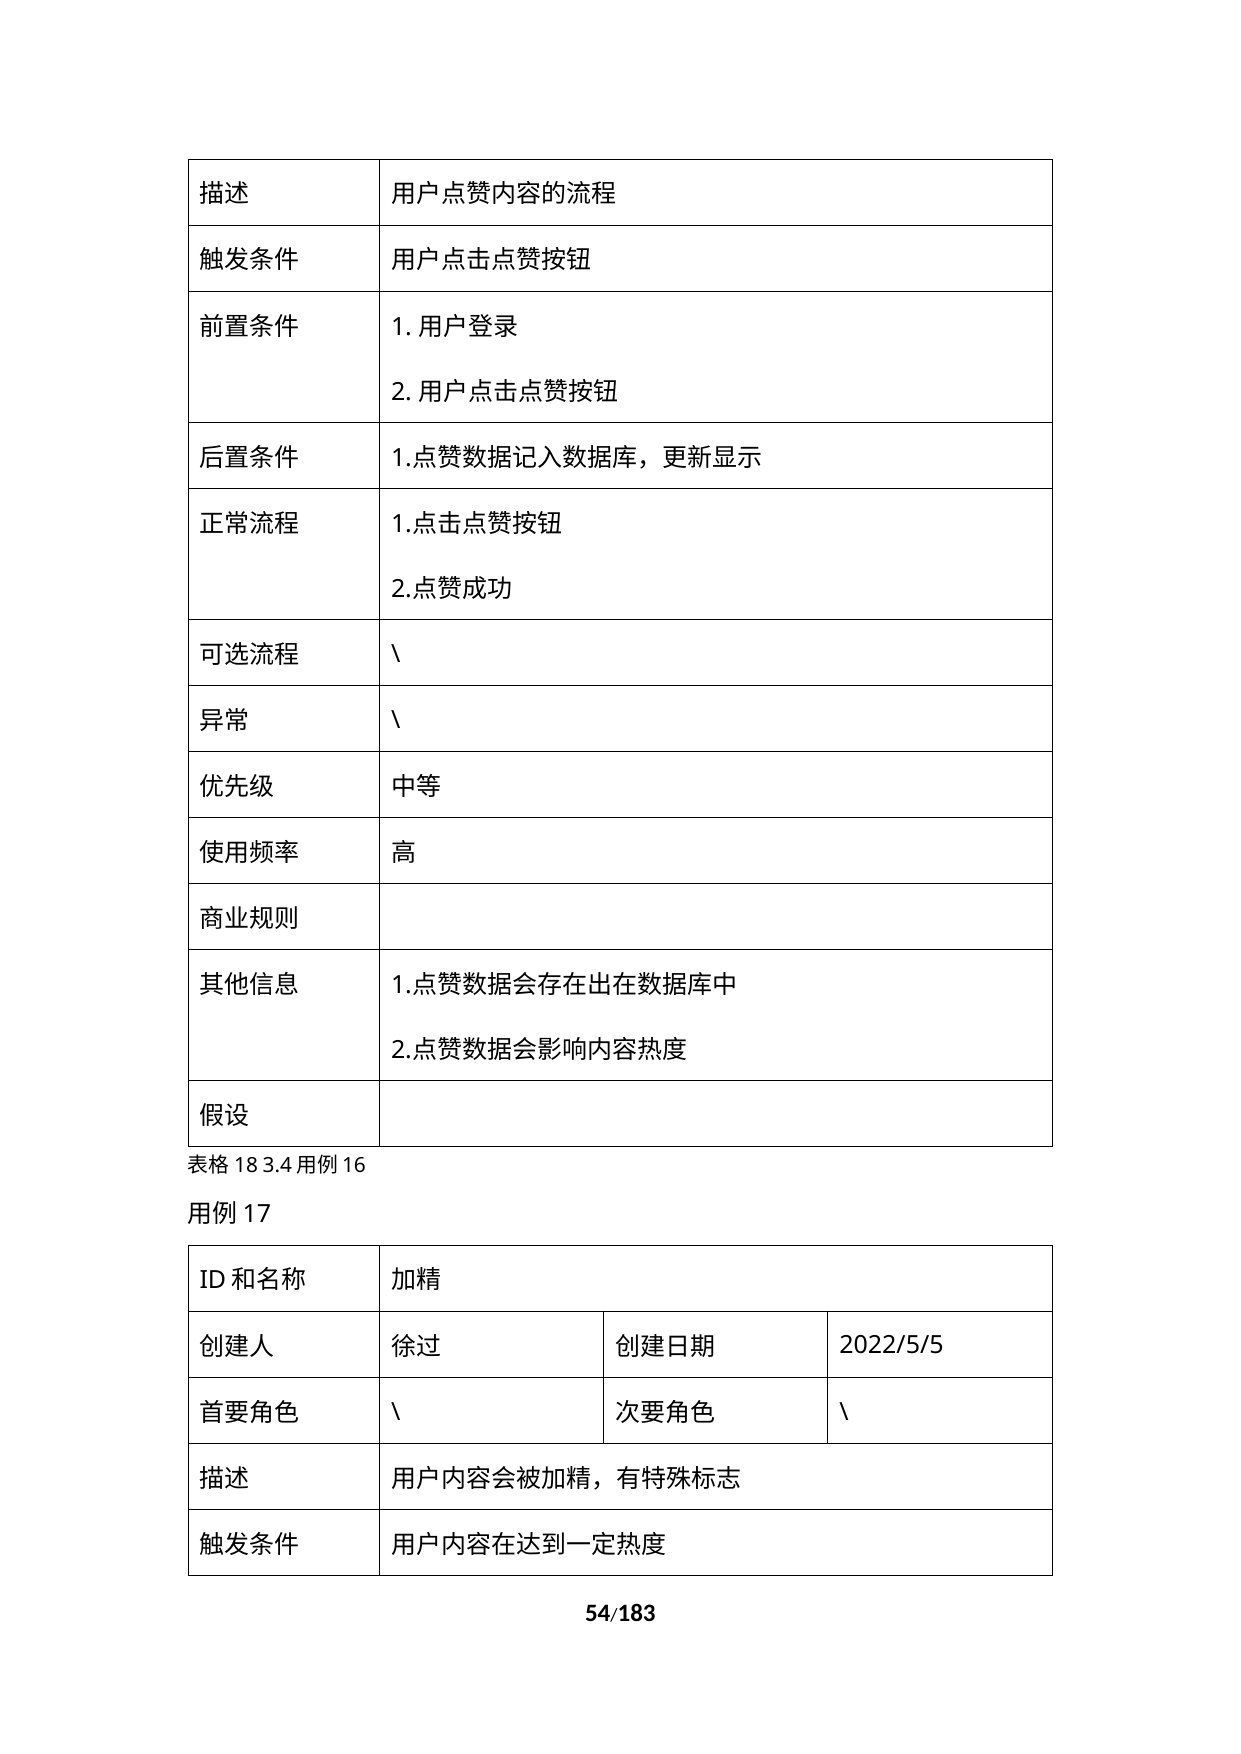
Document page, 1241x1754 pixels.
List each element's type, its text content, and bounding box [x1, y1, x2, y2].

table_cell 后置条件 [189, 423, 379, 488]
table_cell 用户内容在达到一定热度 [380, 1510, 1052, 1575]
table_cell 创建人 [189, 1312, 379, 1377]
table_cell 正常流程 [189, 489, 379, 619]
table_cell 描述 [189, 160, 379, 224]
table_cell 高 [380, 818, 1052, 883]
table_cell 描述 [189, 1444, 379, 1509]
table_header 加精 [380, 1246, 1052, 1311]
table_cell [380, 884, 1052, 949]
table_cell 徐过 [380, 1312, 603, 1377]
table_cell 前置条件 [189, 292, 379, 422]
table_cell \ [380, 686, 1052, 751]
table_cell 次要角色 [604, 1378, 827, 1443]
table_cell 触发条件 [189, 1510, 379, 1575]
table_cell 用户点赞内容的流程 [380, 160, 1052, 224]
table_cell [380, 1081, 1052, 1146]
table_cell 1.点赞数据会存在出在数据库中 2.点赞数据会影响内容热度 [380, 950, 1052, 1080]
table_cell 1.点击点赞按钮 2.点赞成功 [380, 489, 1052, 619]
table_cell 异常 [189, 686, 379, 751]
table_cell 优先级 [189, 752, 379, 817]
table_cell 1. 用户登录 2. 用户点击点赞按钮 [380, 292, 1052, 422]
table_cell 中等 [380, 752, 1052, 817]
text 表格 18 3.4用例16 [187, 1147, 1053, 1179]
table_cell 2022/5/5 [828, 1312, 1052, 1377]
table_header ID和名称 [189, 1246, 379, 1311]
table_cell 用户内容会被加精，有特殊标志 [380, 1444, 1052, 1509]
table_cell 假设 [189, 1081, 379, 1146]
table_cell 1.点赞数据记入数据库，更新显示 [380, 423, 1052, 488]
table_cell 可选流程 [189, 620, 379, 685]
table_cell \ [380, 620, 1052, 685]
table_cell 其他信息 [189, 950, 379, 1080]
table_cell 创建日期 [604, 1312, 827, 1377]
table_cell 使用频率 [189, 818, 379, 883]
table_cell \ [380, 1378, 603, 1443]
table_cell 用户点击点赞按钮 [380, 226, 1052, 291]
table_cell 商业规则 [189, 884, 379, 949]
table_cell \ [828, 1378, 1052, 1443]
table_cell 首要角色 [189, 1378, 379, 1443]
table_cell 触发条件 [189, 226, 379, 291]
text 用例17 [187, 1179, 1053, 1244]
